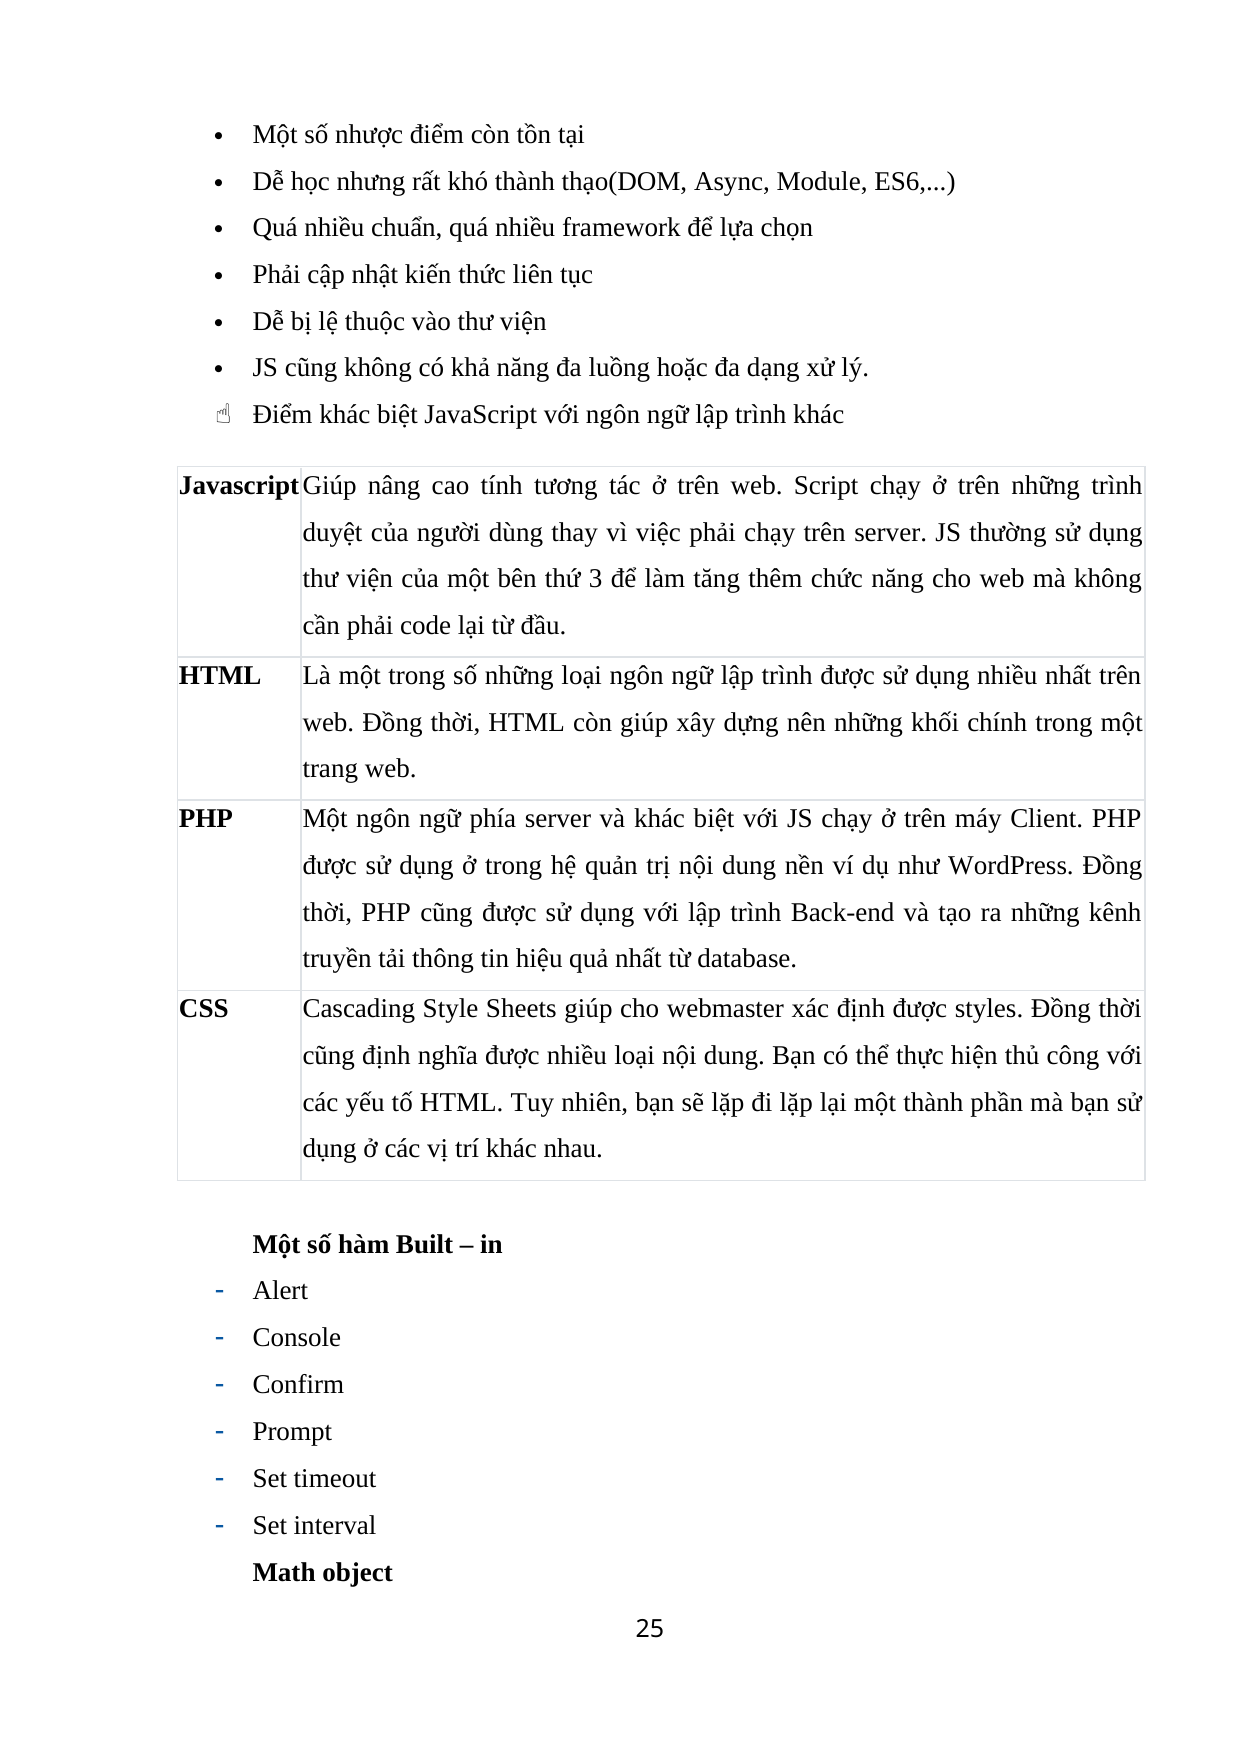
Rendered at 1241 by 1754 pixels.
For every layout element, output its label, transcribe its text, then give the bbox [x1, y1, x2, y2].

table_cell PHP [178, 801, 300, 989]
table_cell HTML [178, 658, 300, 799]
list Quá nhiều chuẩn, quá nhiều framework để lựa chọn [215, 211, 1122, 243]
list Set interval [215, 1509, 1122, 1540]
list Phải cập nhật kiến thức liên tục [215, 258, 1122, 289]
table_header Giúp nâng cao tính tương tác ở trên web. Script chạy ở trên những trình duyệt của người dùng thay vì việc phải chạy trên server. JS thường sử dụng thư viện của một bên thứ 3 để làm tăng thêm chức năng cho web mà không cần phải code lại từ đầu. [302, 467, 1144, 656]
table_cell Một ngôn ngữ phía server và khác biệt với JS chạy ở trên máy Client. PHP được sử dụng ở trong hệ quản trị nội dung nền ví dụ như WordPress. Đồng thời, PHP cũng được sử dụng với lập trình Back-end và tạo ra những kênh truyền tải thông tin hiệu quả nhất từ database. [302, 801, 1144, 989]
list JS cũng không có khả năng đa luồng hoặc đa dạng xử lý. [215, 351, 1122, 383]
list Console [215, 1321, 1122, 1353]
table_header Javascript [178, 467, 301, 656]
list Set timeout [215, 1462, 1122, 1493]
list Alert [215, 1274, 1122, 1306]
text Một số hàm Built – in [177, 1228, 1122, 1259]
list Dễ bị lệ thuộc vào thư viện [215, 305, 1122, 336]
table_cell CSS [178, 991, 300, 1179]
list Dễ học nhưng rất khó thành thạo(DOM, Async, Module, ES6,...) [215, 165, 1122, 196]
list Một số nhược điểm còn tồn tại [215, 118, 1122, 149]
list Prompt [215, 1415, 1122, 1446]
table_cell Là một trong số những loại ngôn ngữ lập trình được sử dụng nhiều nhất trên web. Đồng thời, HTML còn giúp xây dựng nên những khối chính trong một trang web. [302, 658, 1144, 799]
list Điểm khác biệt JavaScript với ngôn ngữ lập trình khác [215, 398, 1122, 429]
table_cell Cascading Style Sheets giúp cho webmaster xác định được styles. Đồng thời cũng định nghĩa được nhiều loại nội dung. Bạn có thể thực hiện thủ công với các yếu tố HTML. Tuy nhiên, bạn sẽ lặp đi lặp lại một thành phần mà bạn sử dụng ở các vị trí khác nhau. [302, 991, 1144, 1179]
list Confirm [215, 1368, 1122, 1399]
text Math object [177, 1556, 1122, 1587]
